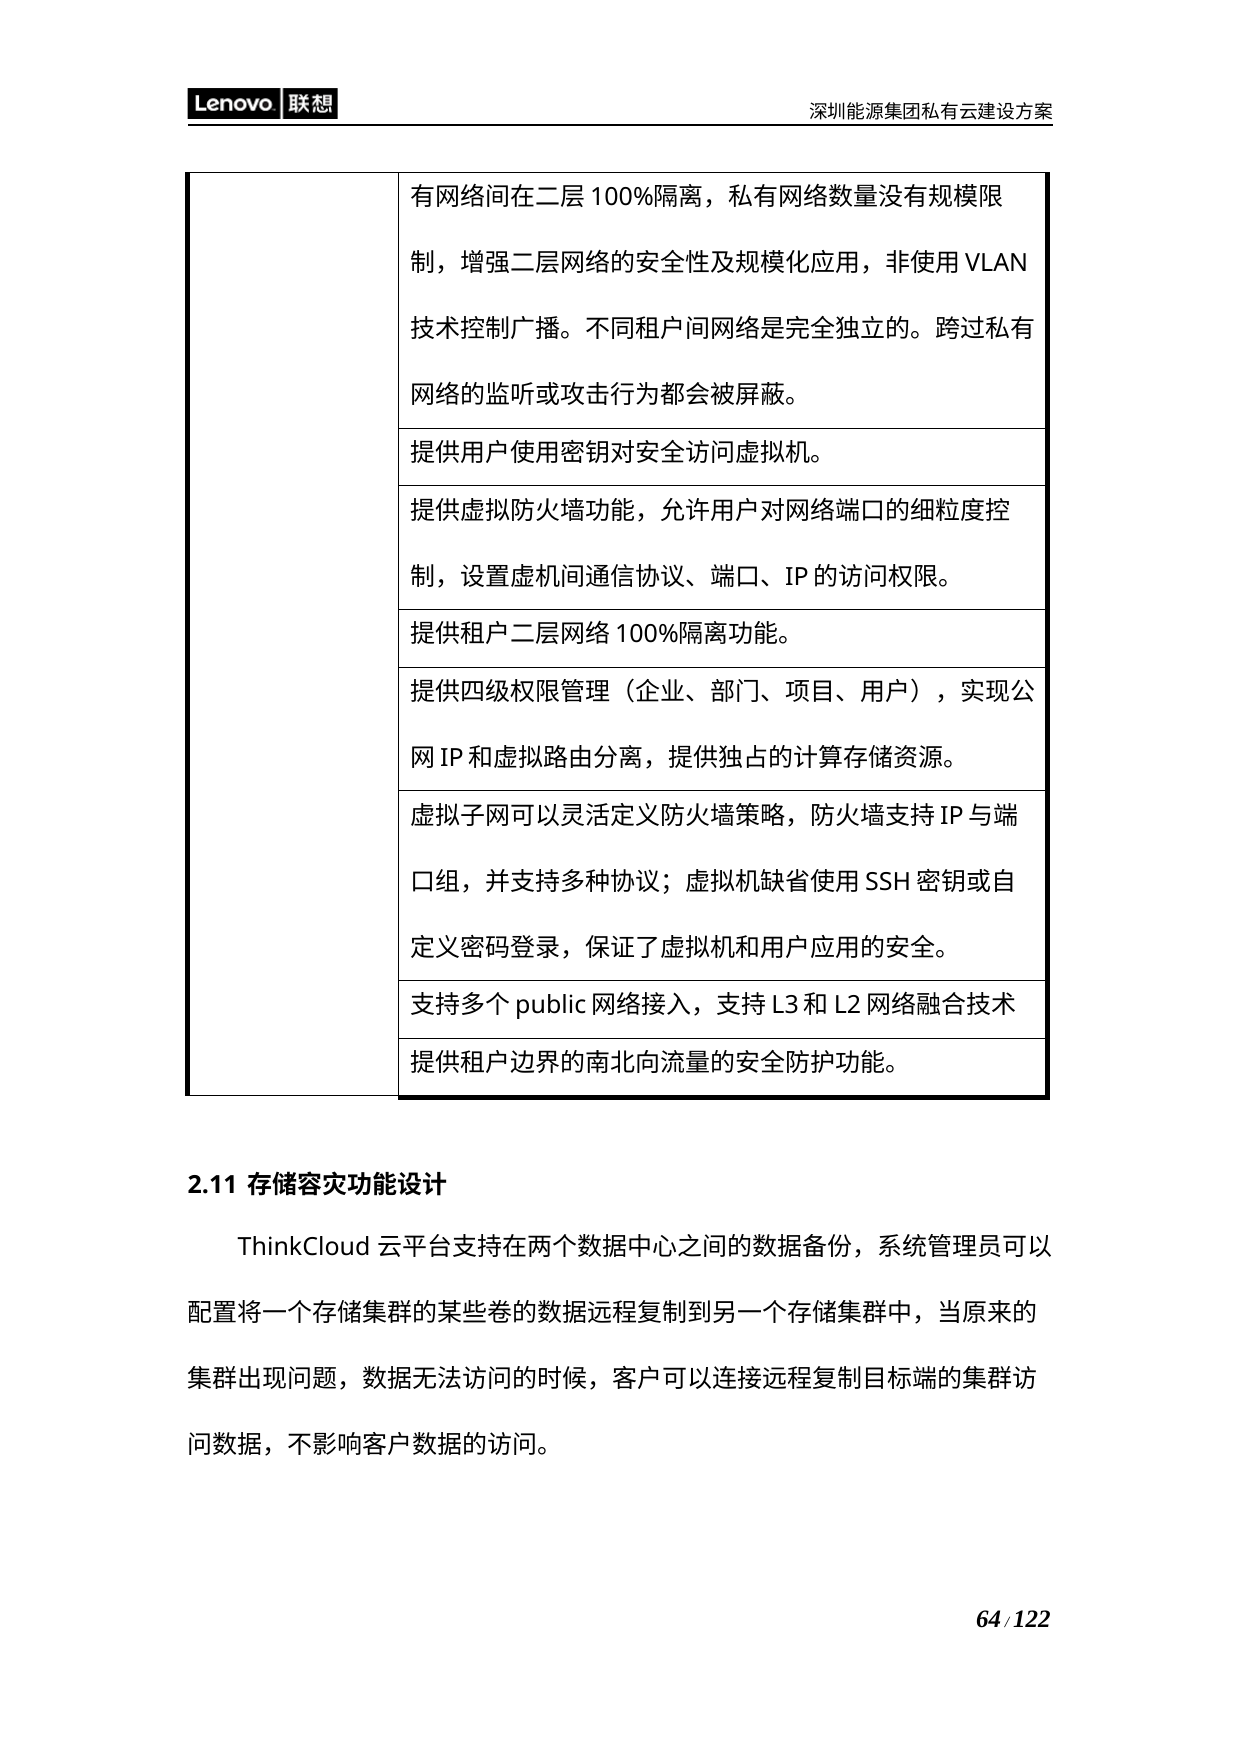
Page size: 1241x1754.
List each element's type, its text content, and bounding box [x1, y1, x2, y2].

table_cell 提供租户边界的南北向流量的安全防护功能。 [399, 1039, 1045, 1095]
table_cell 提供四级权限管理（企业、部门、项目、用户），实现公网IP和虚拟路由分离，提供独占的计算存储资源。 [399, 668, 1045, 790]
table_cell 虚拟子网可以灵活定义防火墙策略，防火墙支持IP与端口组，并支持多种协议；虚拟机缺省使用SSH密钥或自定义密码登录，保证了虚拟机和用户应用的安全。 [399, 791, 1045, 980]
table_cell 提供租户二层网络100%隔离功能。 [399, 610, 1045, 667]
table_cell 提供用户使用密钥对安全访问虚拟机。 [399, 429, 1045, 485]
subtitle 存储容灾功能设计 [187, 1161, 1053, 1205]
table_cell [399, 173, 1045, 428]
text ThinkCloud 云平台支持在两个数据中心之间的数据备份，系统管理员可以配置将一个存储集群的某些卷的数据远程复制到另一个存储集群中，当原来的集群出现问题，数据无法访问的时候，客户可以连接远程复制目标端的集群访问数据，不影响客户数据的访问。 [187, 1223, 1053, 1465]
table_cell 支持多个public网络接入，支持L3和L2网络融合技术 [399, 981, 1045, 1037]
picture [187, 88, 338, 119]
table_cell 提供虚拟防火墙功能，允许用户对网络端口的细粒度控制，设置虚机间通信协议、端口、IP的访问权限。 [399, 486, 1045, 609]
